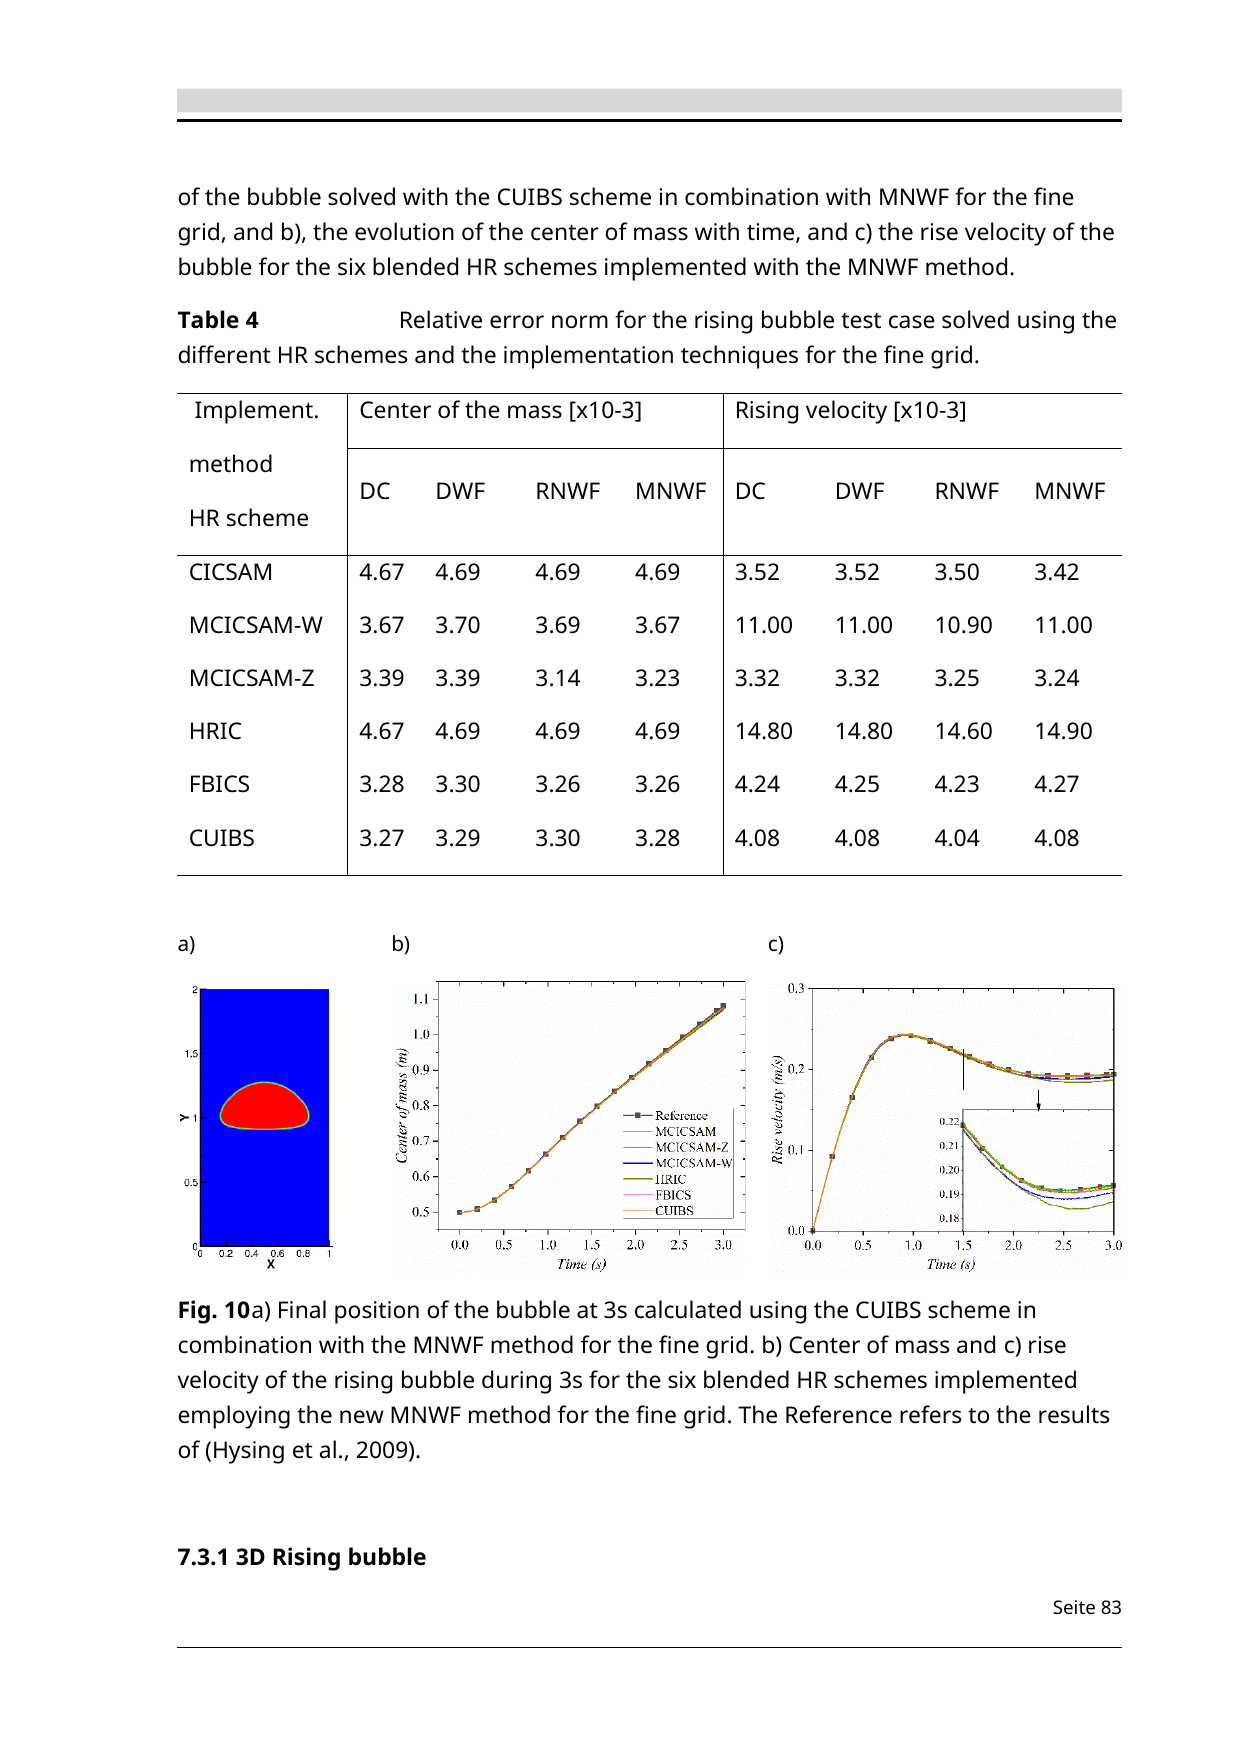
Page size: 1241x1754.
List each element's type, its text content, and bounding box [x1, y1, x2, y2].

table_cell MNWF [624, 449, 723, 555]
table_cell 4.69 [424, 556, 524, 609]
table_cell 3.52 [724, 556, 823, 609]
table_cell 14.60 [923, 715, 1023, 768]
text Fig. 10 a) Final position of the bubble at 3s calculated using the CUIBS scheme in combination with the MNWF method for the fine grid. b) Center of mass and c) rise velocity of the rising bubble during 3s for the six blended HR schemes implemented employing the new MNWF method for the fine grid. The Reference refers to the results of (Hysing et al., 2009). [177, 1294, 1122, 1465]
table_cell RNWF [923, 449, 1023, 555]
table_cell 3.67 [348, 609, 424, 662]
table_cell 3.26 [524, 769, 624, 822]
table_cell RNWF [524, 449, 624, 555]
table_cell 4.27 [1023, 769, 1122, 822]
table_cell 3.14 [524, 662, 624, 715]
table_cell 3.23 [624, 662, 723, 715]
table_cell MNWF [1023, 449, 1122, 555]
table_cell [756, 980, 1133, 1294]
table_cell 3.27 [348, 822, 424, 875]
table_cell 3.24 [1023, 662, 1122, 715]
table_cell HRIC [177, 715, 347, 768]
table_cell 3.32 [823, 662, 923, 715]
table_header Rising velocity [x10-3] [724, 394, 1122, 447]
table_cell 4.69 [424, 715, 524, 768]
table_header b) [380, 930, 756, 979]
table_cell DC [724, 449, 823, 555]
table_cell 3.52 [823, 556, 923, 609]
table_cell 3.28 [624, 822, 723, 875]
table_cell DWF [424, 449, 524, 555]
table_cell 3.70 [424, 609, 524, 662]
table_cell [380, 980, 756, 1294]
table_cell 10.90 [923, 609, 1023, 662]
table_cell DC [348, 449, 424, 555]
table_header a) [166, 930, 380, 979]
table_cell FBICS [177, 769, 347, 822]
table_cell 4.04 [923, 822, 1023, 875]
table_cell 3.39 [424, 662, 524, 715]
picture [177, 980, 333, 1273]
table_cell 3.25 [923, 662, 1023, 715]
table_cell 4.67 [348, 715, 424, 768]
table_cell CUIBS [177, 822, 347, 875]
table_cell 4.08 [1023, 822, 1122, 875]
table_cell 3.26 [624, 769, 723, 822]
table_cell 4.25 [823, 769, 923, 822]
table_cell 4.67 [348, 556, 424, 609]
picture [391, 980, 746, 1273]
table_cell 4.69 [524, 715, 624, 768]
table_cell [166, 980, 380, 1294]
table_cell MCICSAM-W [177, 609, 347, 662]
table_cell 11.00 [724, 609, 823, 662]
table_cell 3.50 [923, 556, 1023, 609]
table_header Implement. method HR scheme [177, 394, 347, 555]
table_cell 3.28 [348, 769, 424, 822]
table_cell 4.69 [624, 715, 723, 768]
table_cell DWF [823, 449, 923, 555]
picture [767, 979, 1123, 1273]
table_cell 4.69 [624, 556, 723, 609]
table_cell 3.39 [348, 662, 424, 715]
text 7.3.1 3D Rising bubble [177, 1541, 1122, 1572]
table_cell 3.67 [624, 609, 723, 662]
table_cell 4.08 [724, 822, 823, 875]
table_cell 3.69 [524, 609, 624, 662]
table_cell CICSAM [177, 556, 347, 609]
table_cell 3.29 [424, 822, 524, 875]
table_cell 14.90 [1023, 715, 1122, 768]
table_header c) [756, 930, 1133, 979]
table_cell 14.80 [823, 715, 923, 768]
table_header Center of the mass [x10-3] [348, 394, 723, 447]
table_cell 4.23 [923, 769, 1023, 822]
table_cell 3.30 [424, 769, 524, 822]
table_cell MCICSAM-Z [177, 662, 347, 715]
table_cell 3.42 [1023, 556, 1122, 609]
table_cell 14.80 [724, 715, 823, 768]
table_cell 11.00 [823, 609, 923, 662]
table_cell 3.32 [724, 662, 823, 715]
table_cell 4.24 [724, 769, 823, 822]
table_cell 4.69 [524, 556, 624, 609]
table_cell 11.00 [1023, 609, 1122, 662]
text Table 4 Relative error norm for the rising bubble test case solved using the different HR schemes and the implementation techniques for the fine grid. [177, 304, 1122, 371]
table_cell 4.08 [823, 822, 923, 875]
table_cell 3.30 [524, 822, 624, 875]
